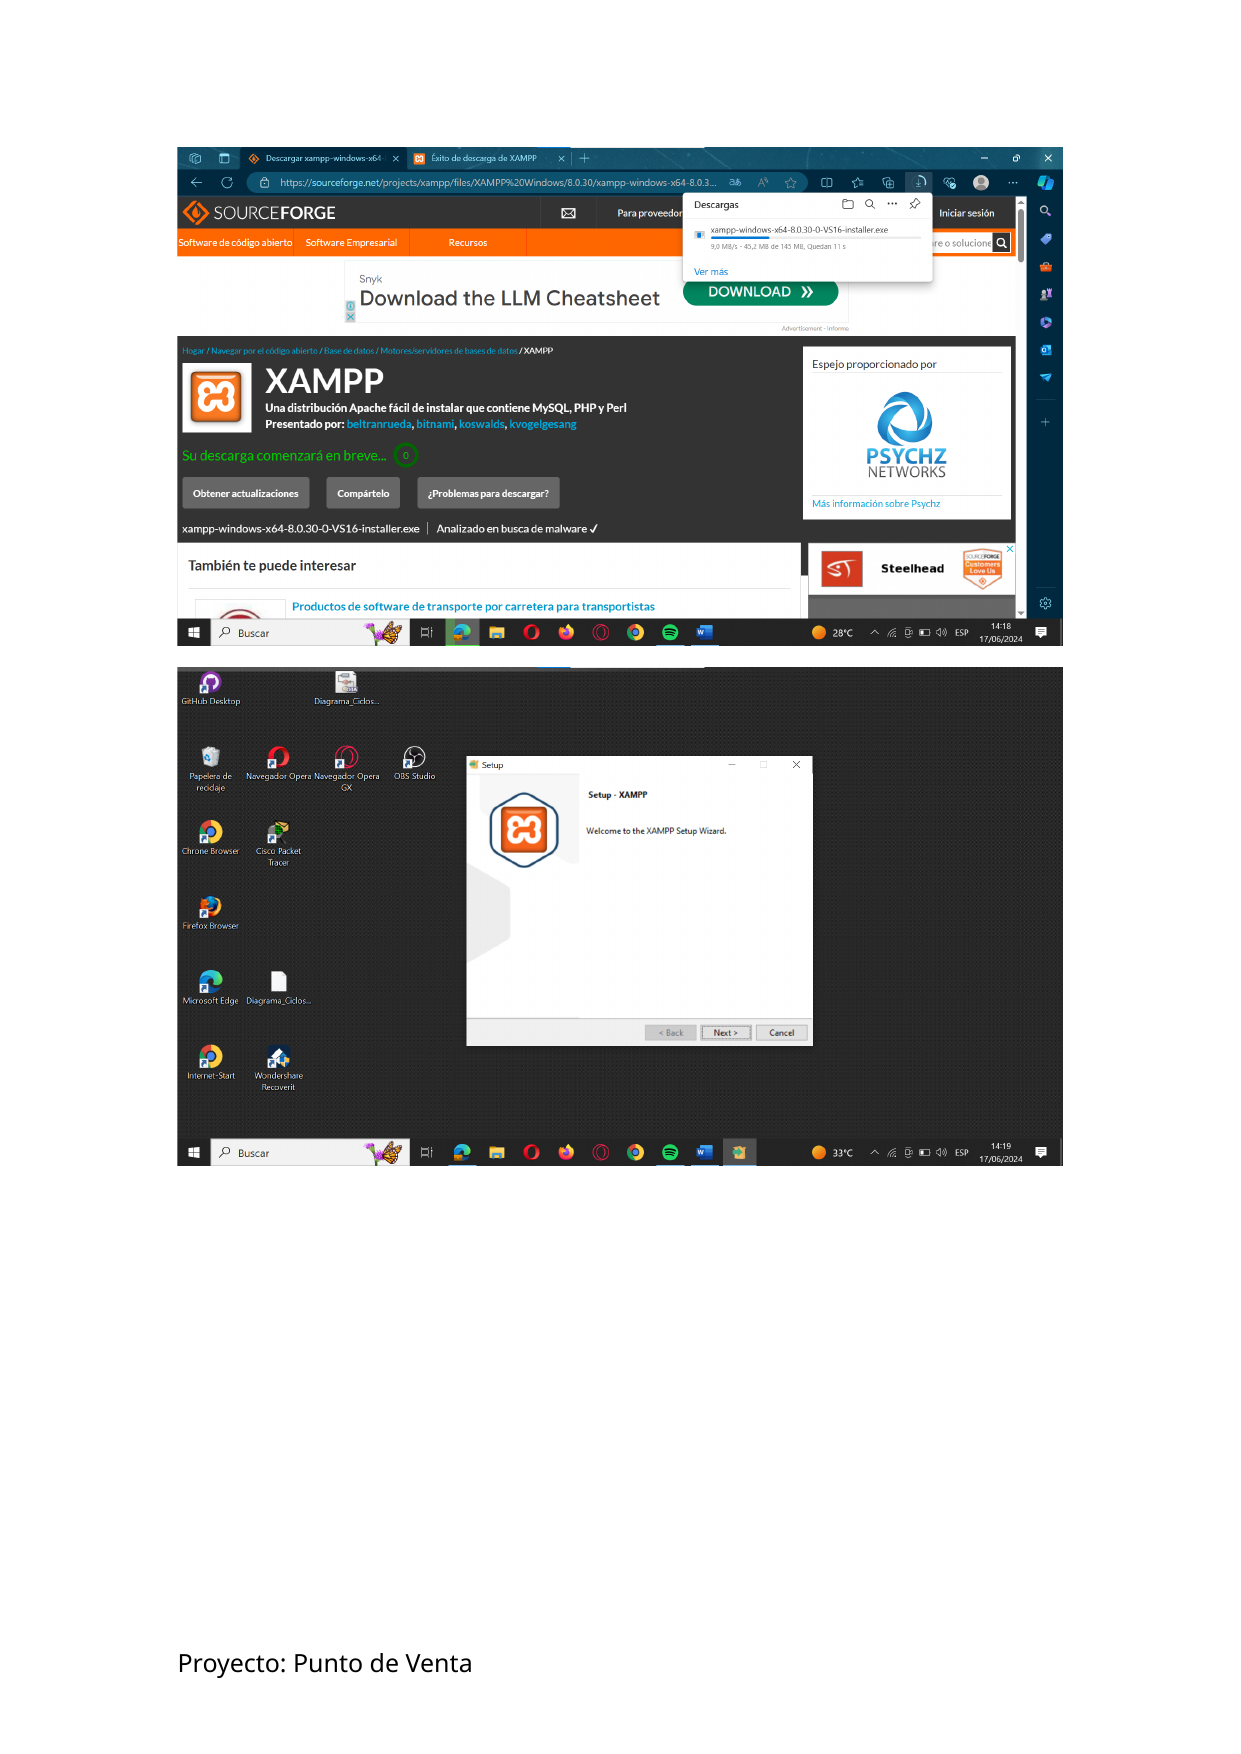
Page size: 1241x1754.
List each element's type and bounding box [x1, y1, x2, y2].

picture [177, 667, 1063, 1166]
picture [177, 147, 1063, 646]
